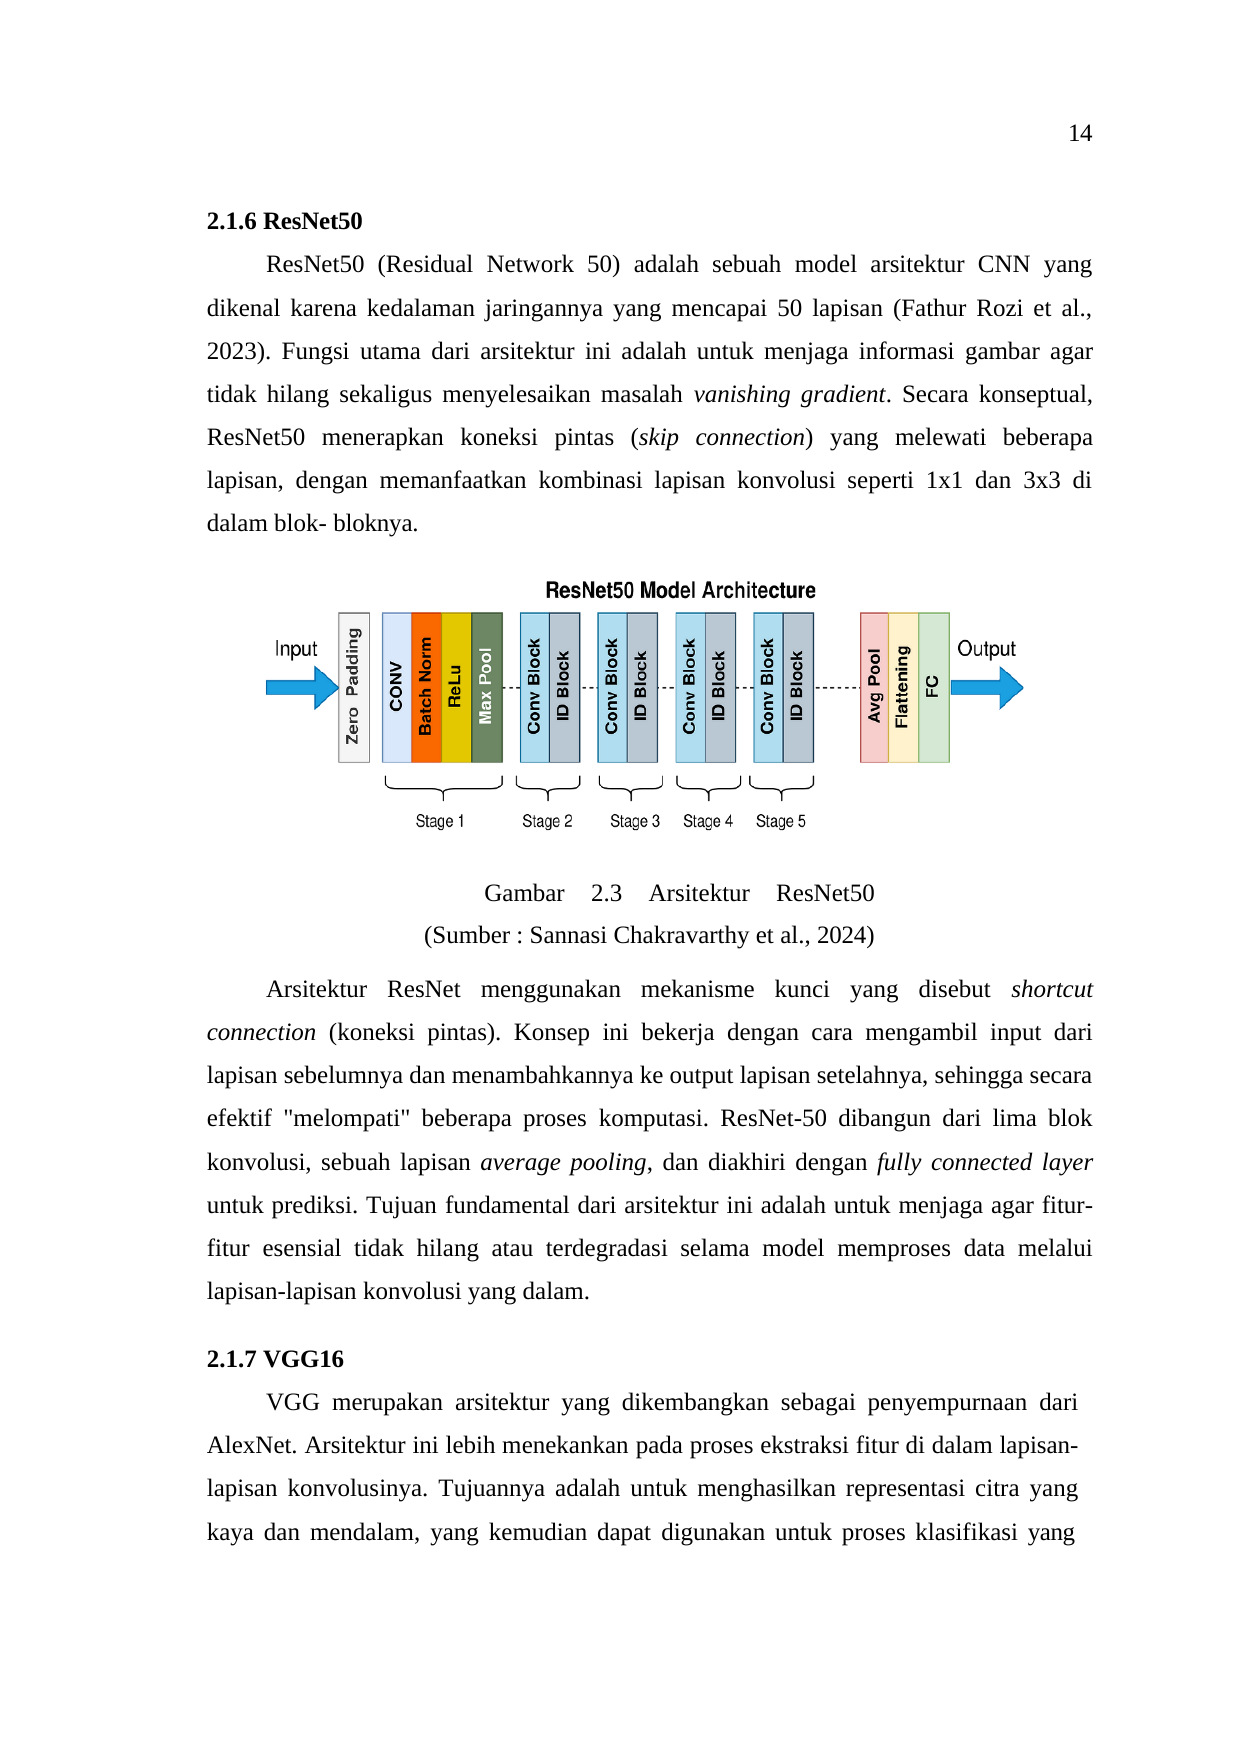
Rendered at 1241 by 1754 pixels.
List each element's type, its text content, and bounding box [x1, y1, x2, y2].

subtitle VGG16 [207, 1344, 1166, 1373]
text Gambar 2.3 Arsitektur ResNet50 (Sumber : Sannasi Chakravarthy et al., 2024) [424, 878, 875, 949]
text ResNet50 (Residual Network 50) adalah sebuah model arsitektur CNN yang dikenal karena kedalaman jaringannya yang mencapai 50 lapisan (Fathur Rozi et al., 2023). Fungsi utama dari arsitektur ini adalah untuk menjaga informasi gambar agar tidak hilang sekaligus menyelesaikan masalah vanishing gradient. Secara konseptual, ResNet50 menerapkan koneksi pintas (skip connection) yang melewati beberapa lapisan, dengan memanfaatkan kombinasi lapisan konvolusi seperti 1x1 dan 3x3 di dalam blok- bloknya. [207, 249, 1093, 537]
picture [265, 580, 1024, 831]
subtitle ResNet50 [207, 206, 1166, 235]
text VGG merupakan arsitektur yang dikembangkan sebagai penyempurnaan dari AlexNet. Arsitektur ini lebih menekankan pada proses ekstraksi fitur di dalam lapisan- lapisan konvolusinya. Tujuannya adalah untuk menghasilkan representasi citra yang kaya dan mendalam, yang kemudian dapat digunakan untuk proses klasifikasi yang [207, 1387, 1079, 1545]
text Arsitektur ResNet menggunakan mekanisme kunci yang disebut shortcut connection (koneksi pintas). Konsep ini bekerja dengan cara mengambil input dari lapisan sebelumnya dan menambahkannya ke output lapisan setelahnya, sehingga secara efektif "melompati" beberapa proses komputasi. ResNet-50 dibangun dari lima blok konvolusi, sebuah lapisan average pooling, dan diakhiri dengan fully connected layer untuk prediksi. Tujuan fundamental dari arsitektur ini adalah untuk menjaga agar fitur-fitur esensial tidak hilang atau terdegradasi selama model memproses data melalui lapisan-lapisan konvolusi yang dalam. [207, 974, 1093, 1305]
